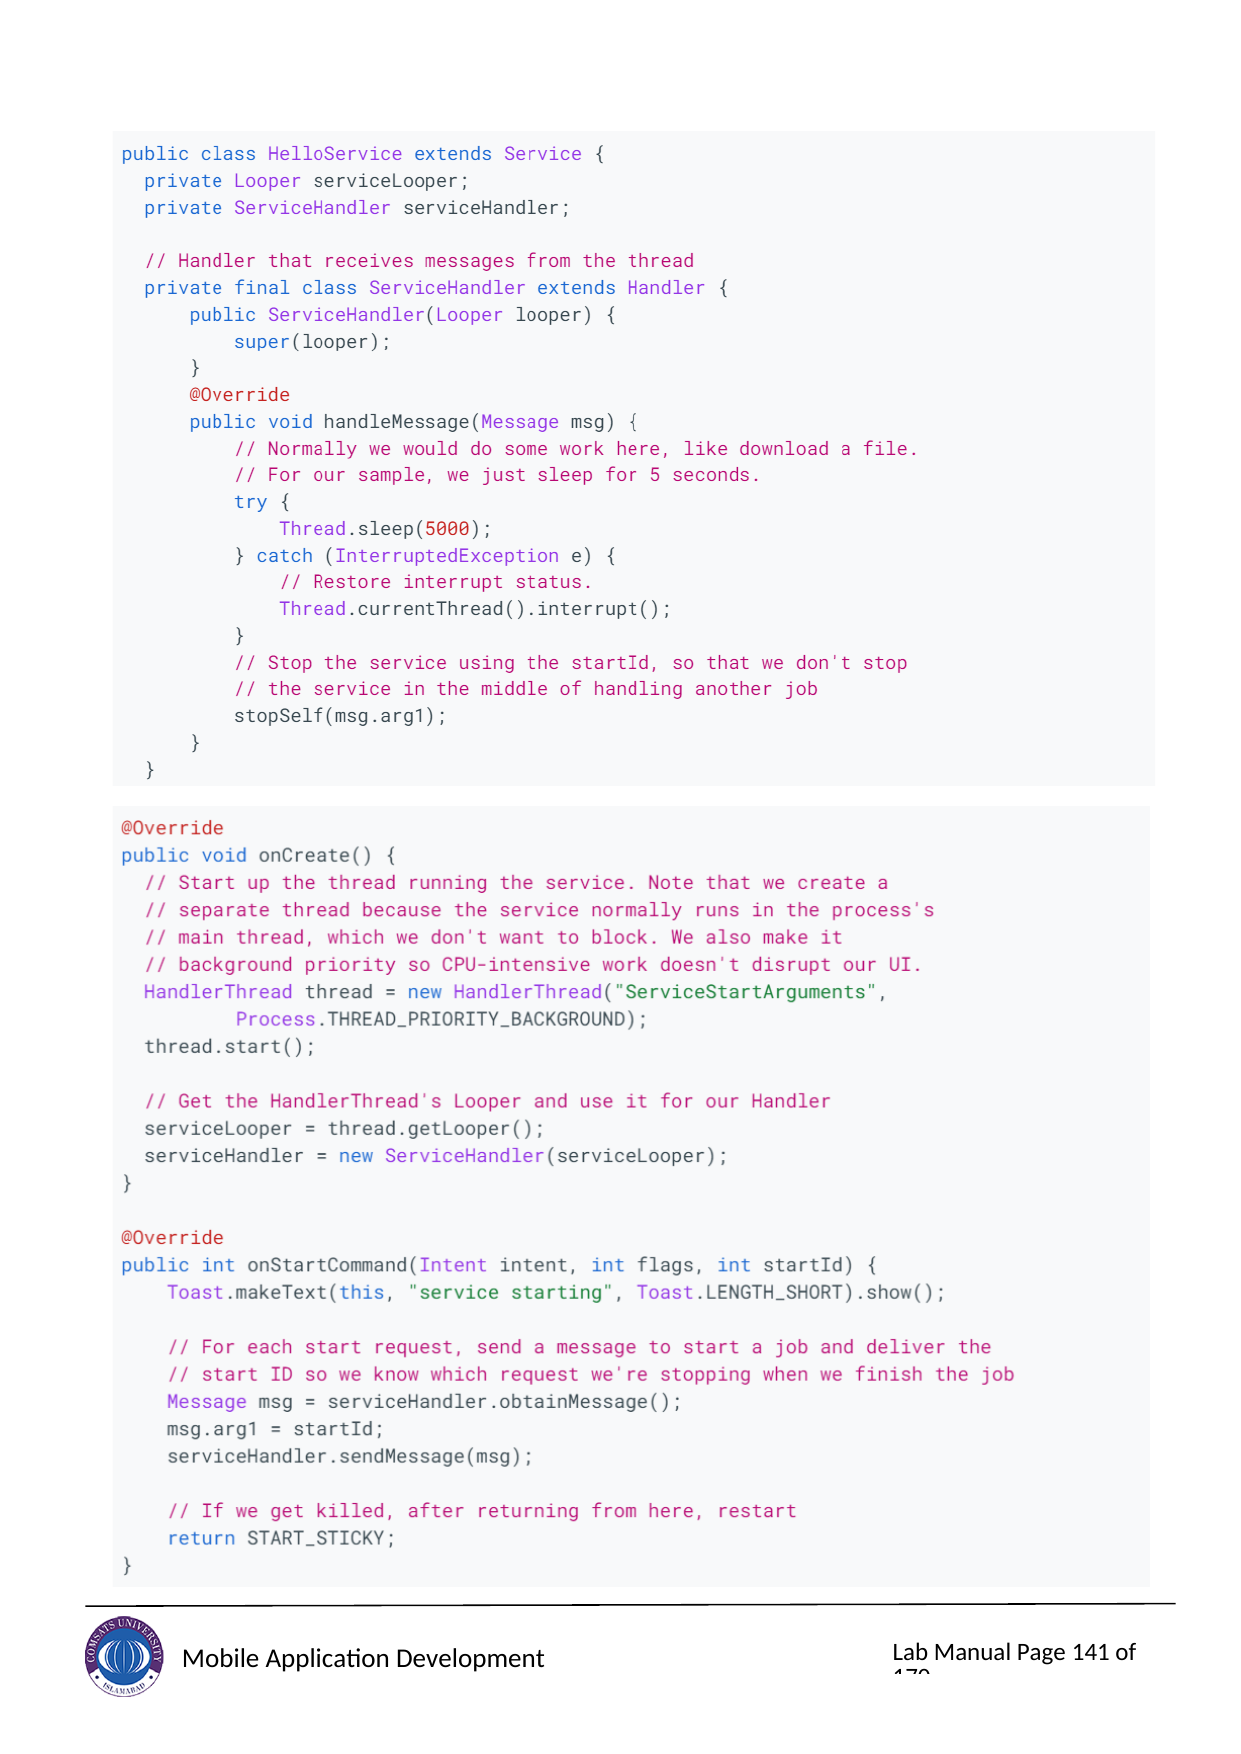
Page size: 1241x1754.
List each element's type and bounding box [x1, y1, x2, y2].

picture [112, 806, 1150, 1587]
picture [112, 131, 1155, 786]
picture [85, 1616, 165, 1697]
